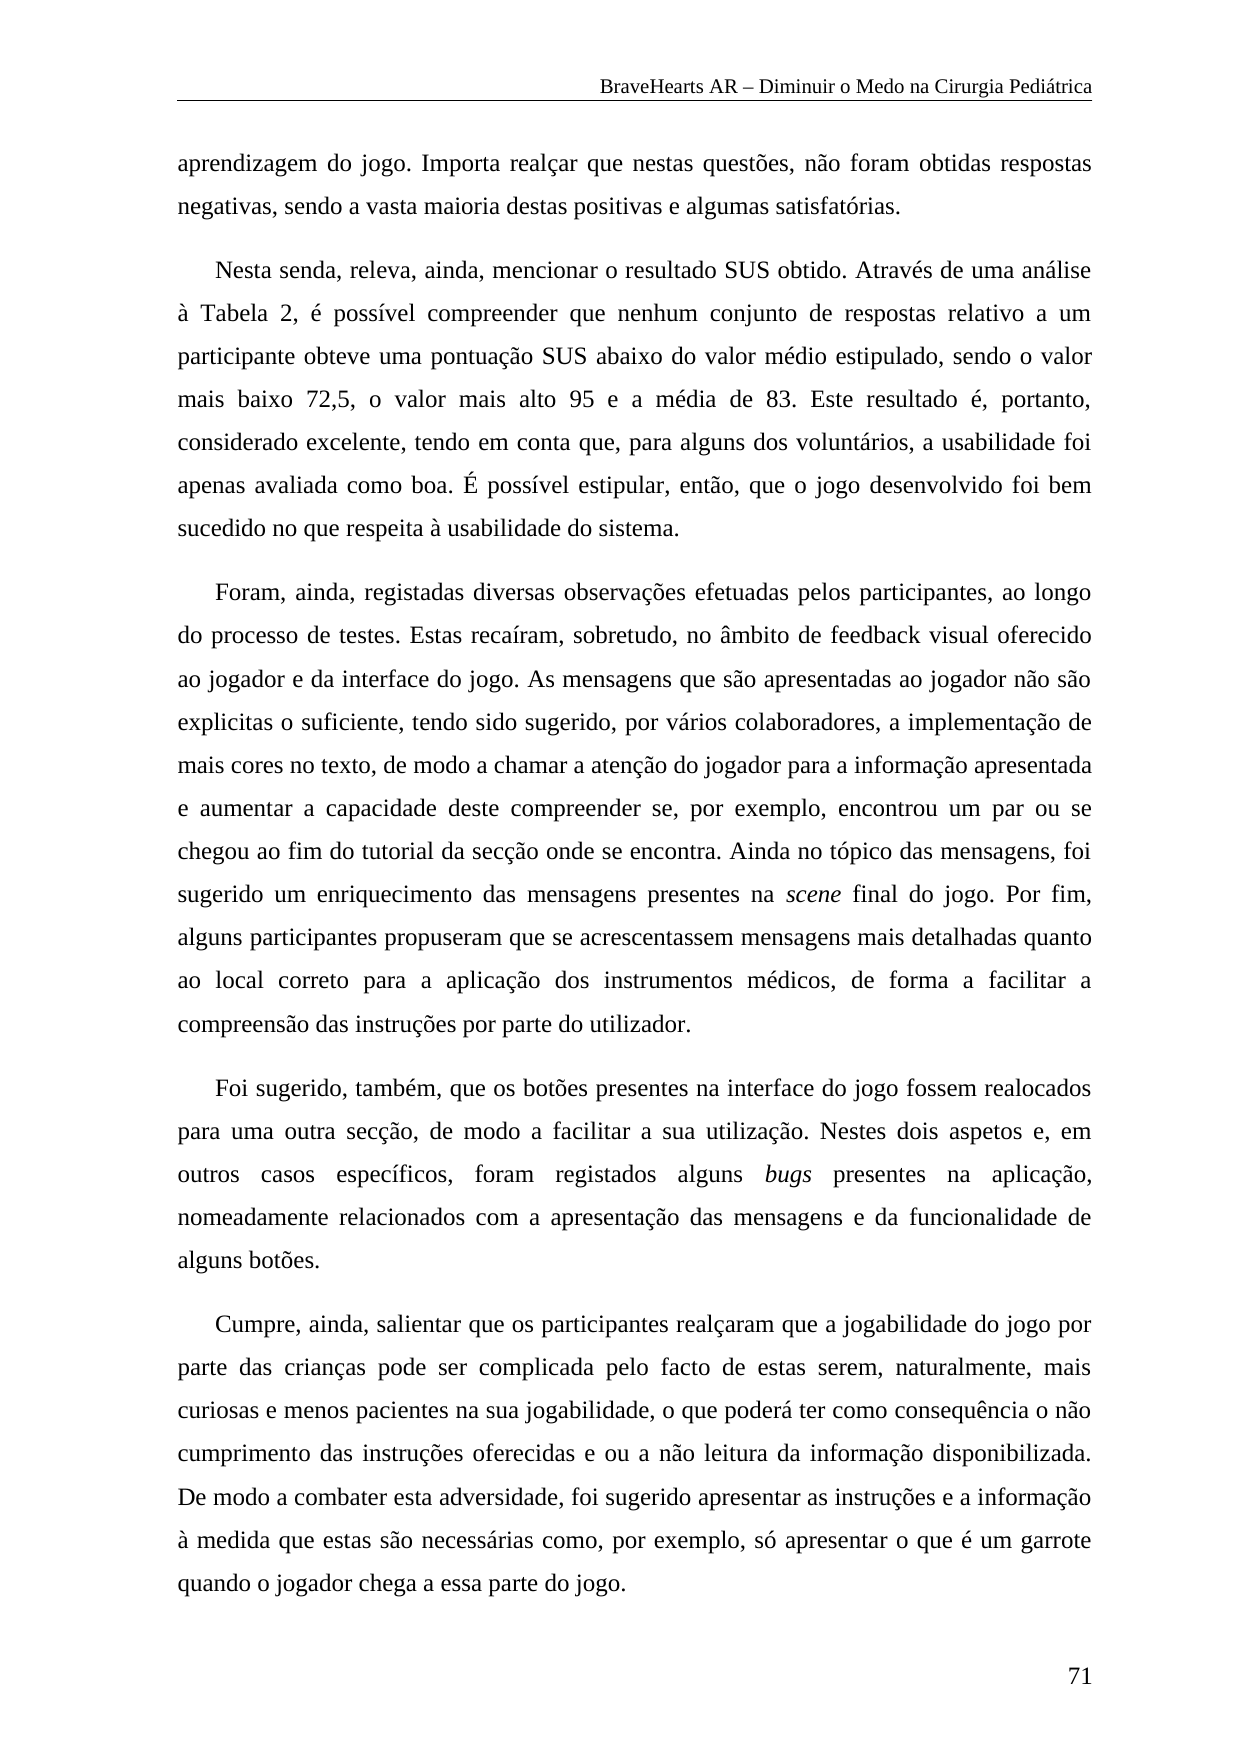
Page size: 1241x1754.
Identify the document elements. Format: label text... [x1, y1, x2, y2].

text Foram, ainda, registadas diversas observações efetuadas pelos participantes, ao longo do processo de testes. Estas recaíram, sobretudo, no âmbito de feedback visual oferecido ao jogador e da interface do jogo. As mensagens que são apresentadas ao jogador não são explicitas o suficiente, tendo sido sugerido, por vários colaboradores, a implementação de mais cores no texto, de modo a chamar a atenção do jogador para a informação apresentada e aumentar a capacidade deste compreender se, por exemplo, encontrou um par ou se chegou ao fim do tutorial da secção onde se encontra. Ainda no tópico das mensagens, foi sugerido um enriquecimento das mensagens presentes na scene final do jogo. Por fim, alguns participantes propuseram que se acrescentassem mensagens mais detalhadas quanto ao local correto para a aplicação dos instrumentos médicos, de forma a facilitar a compreensão das instruções por parte do utilizador. [177, 577, 1092, 1037]
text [177, 148, 1092, 219]
text Cumpre, ainda, salientar que os participantes realçaram que a jogabilidade do jogo por parte das crianças pode ser complicada pelo facto de estas serem, naturalmente, mais curiosas e menos pacientes na sua jogabilidade, o que poderá ter como consequência o não cumprimento das instruções oferecidas e ou a não leitura da informação disponibilizada. De modo a combater esta adversidade, foi sugerido apresentar as instruções e a informação à medida que estas são necessárias como, por exemplo, só apresentar o que é um garrote quando o jogador chega a essa parte do jogo. [177, 1309, 1092, 1597]
text Foi sugerido, também, que os botões presentes na interface do jogo fossem realocados para uma outra secção, de modo a facilitar a sua utilização. Nestes dois aspetos e, em outros casos específicos, foram registados alguns bugs presentes na aplicação, nomeadamente relacionados com a apresentação das mensagens e da funcionalidade de alguns botões. [177, 1073, 1092, 1274]
text Nesta senda, releva, ainda, mencionar o resultado SUS obtido. Através de uma análise à Tabela 2, é possível compreender que nenhum conjunto de respostas relativo a um participante obteve uma pontuação SUS abaixo do valor médio estipulado, sendo o valor mais baixo 72,5, o valor mais alto 95 e a média de 83. Este resultado é, portanto, considerado excelente, tendo em conta que, para alguns dos voluntários, a usabilidade foi apenas avaliada como boa. É possível estipular, então, que o jogo desenvolvido foi bem sucedido no que respeita à usabilidade do sistema. [177, 255, 1092, 542]
